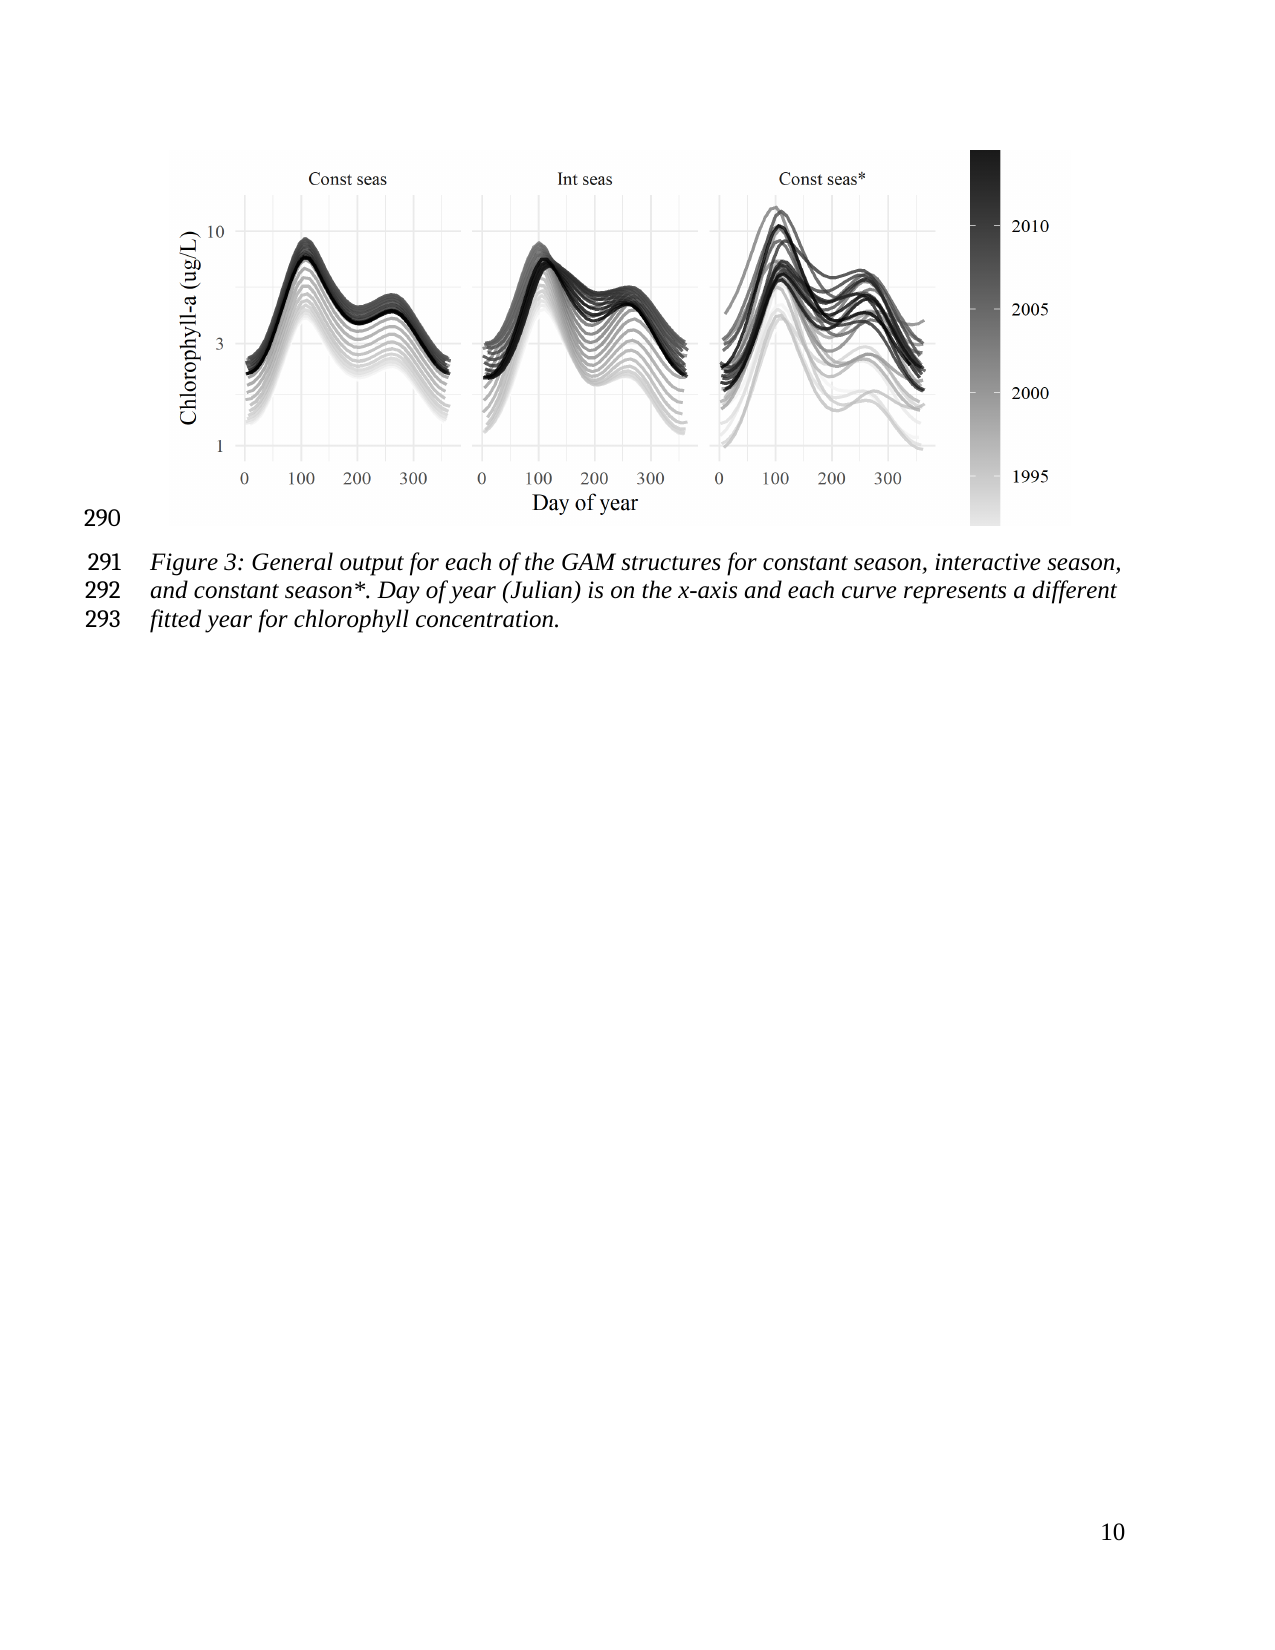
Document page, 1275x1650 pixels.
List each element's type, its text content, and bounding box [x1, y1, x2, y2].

picture [168, 150, 1072, 526]
text Figure 3: General output for each of the GAM structures for constant season, interactive season, and constant season*. Day of year (Julian) is on the x-axis and each curve represents a different fitted year for chlorophyll concentration. [150, 547, 1125, 633]
